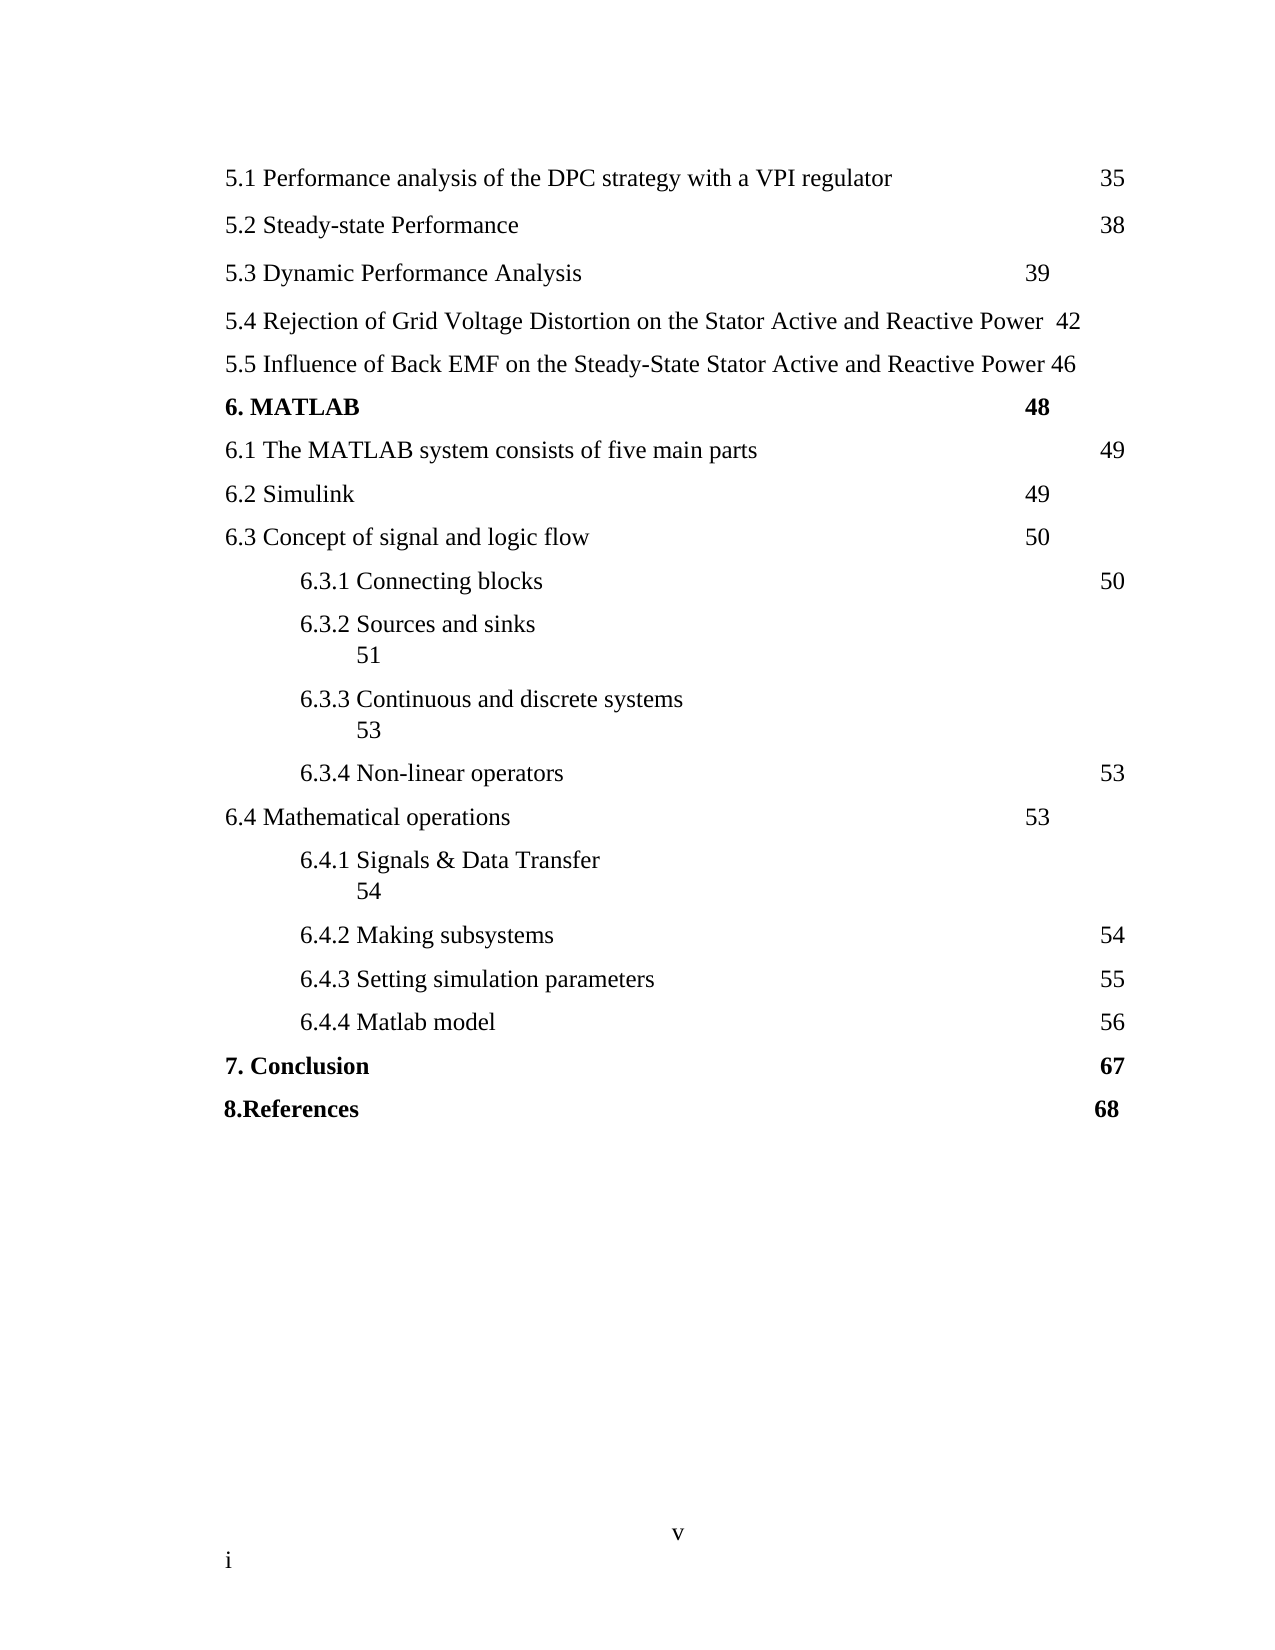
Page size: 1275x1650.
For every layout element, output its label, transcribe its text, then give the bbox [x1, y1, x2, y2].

list Simulink 49 [225, 479, 1125, 507]
list Mathematical operations 53 [225, 802, 1125, 831]
list Setting simulation parameters 55 [300, 964, 1125, 992]
list Making subsystems 54 [300, 920, 1125, 949]
list Influence of Back EMF on the Steady-State Stator Active and Reactive Power 46 [225, 349, 1125, 377]
list Connecting blocks 50 [300, 566, 1125, 594]
list Matlab model 56 [300, 1007, 1125, 1036]
list Performance analysis of the DPC strategy with a VPI regulator 35 [225, 163, 1125, 192]
text 8.References 68 [223, 1094, 1125, 1123]
list Conclusion 67 [225, 1051, 1125, 1080]
list Concept of signal and logic flow 50 [225, 522, 1125, 551]
list Dynamic Performance Analysis 39 [225, 258, 1125, 287]
list The MATLAB system consists of five main parts 49 [225, 435, 1125, 464]
list Signals & Data Transfer 54 [300, 845, 1125, 905]
list Continuous and discrete systems 53 [300, 684, 1125, 744]
list Sources and sinks 51 [300, 609, 1125, 669]
list Rejection of Grid Voltage Distortion on the Stator Active and Reactive Power 42 [225, 306, 1125, 335]
list Non-linear operators 53 [300, 758, 1125, 787]
list Steady-state Performance 38 [225, 211, 1125, 239]
list MATLAB 48 [225, 392, 1125, 421]
